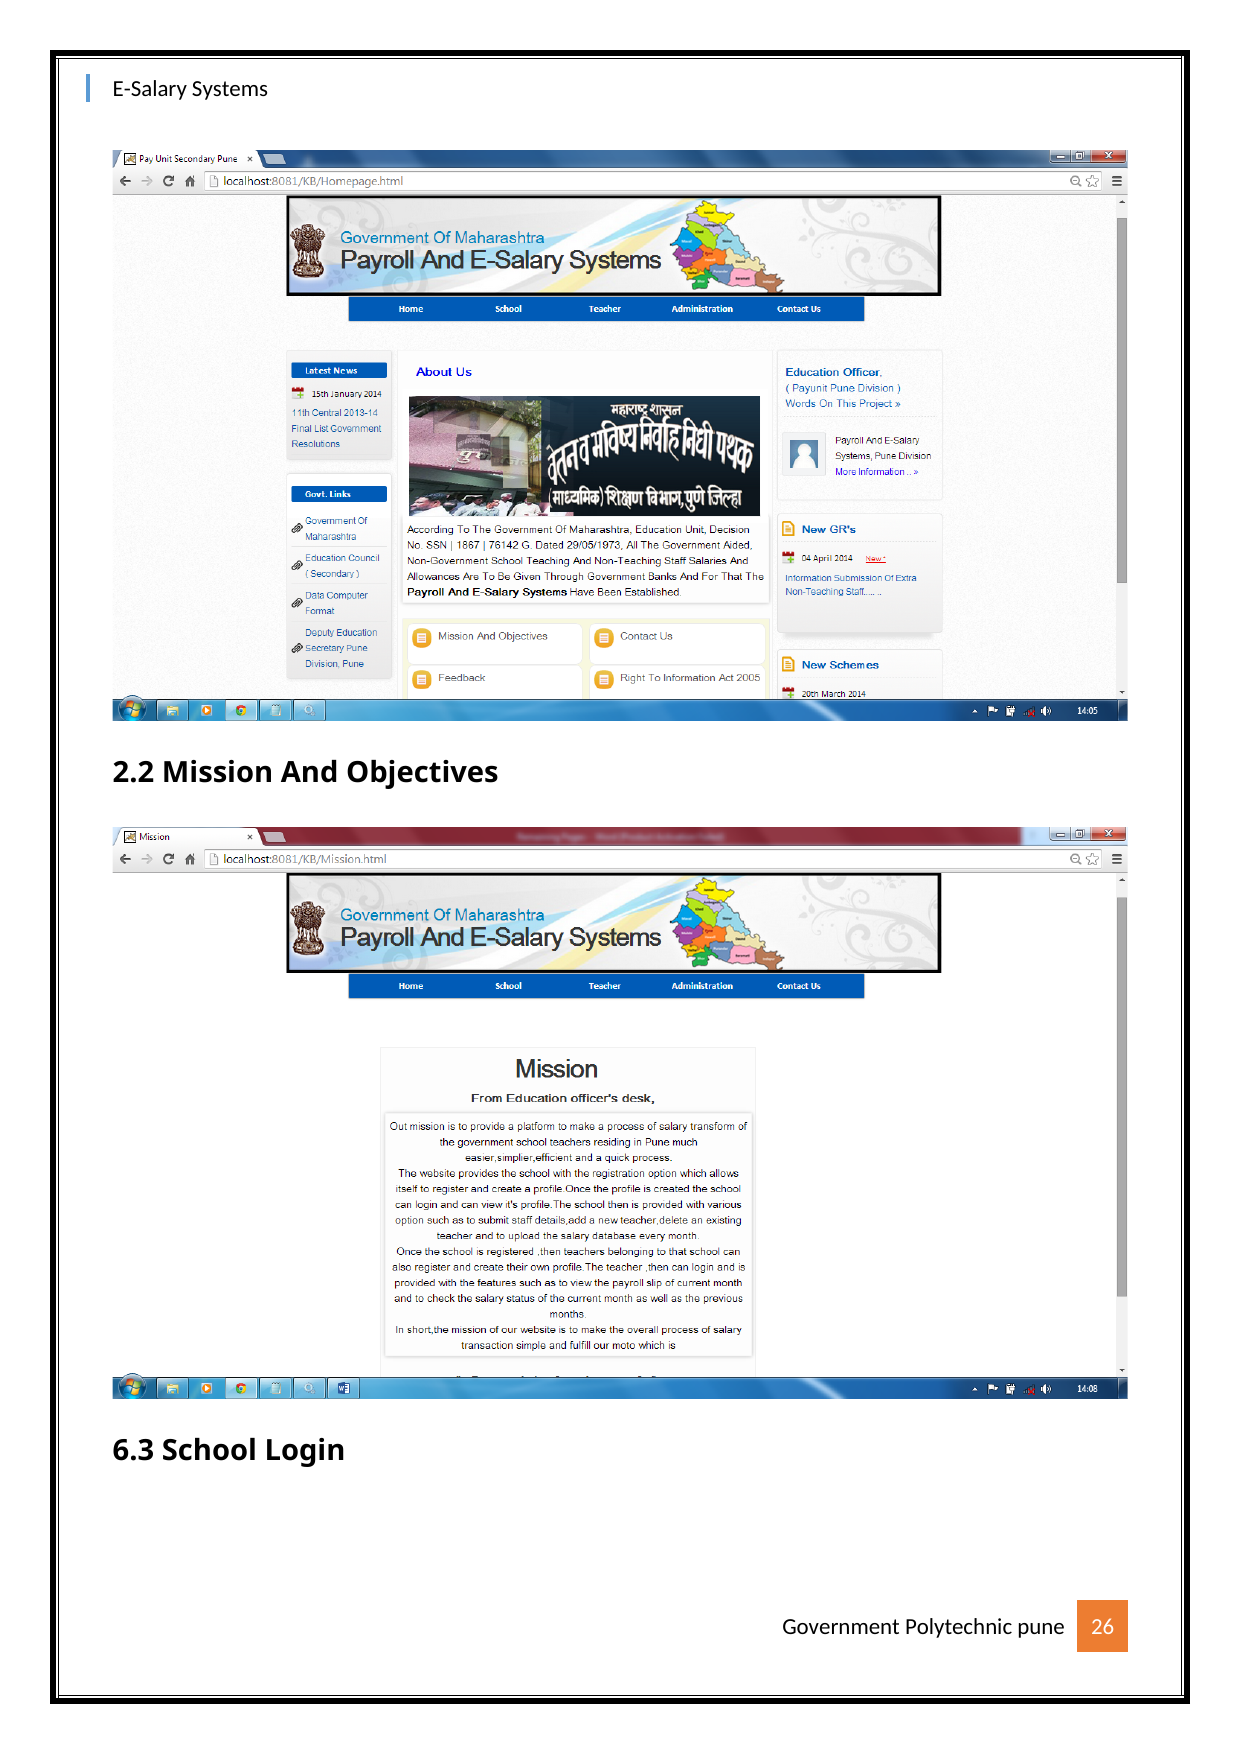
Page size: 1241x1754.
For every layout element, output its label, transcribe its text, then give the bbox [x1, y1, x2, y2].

text 6.3 School Login [112, 1429, 1128, 1468]
picture [112, 827, 1128, 1399]
text 2.2 Mission And Objectives [112, 751, 1128, 791]
picture [112, 150, 1128, 721]
